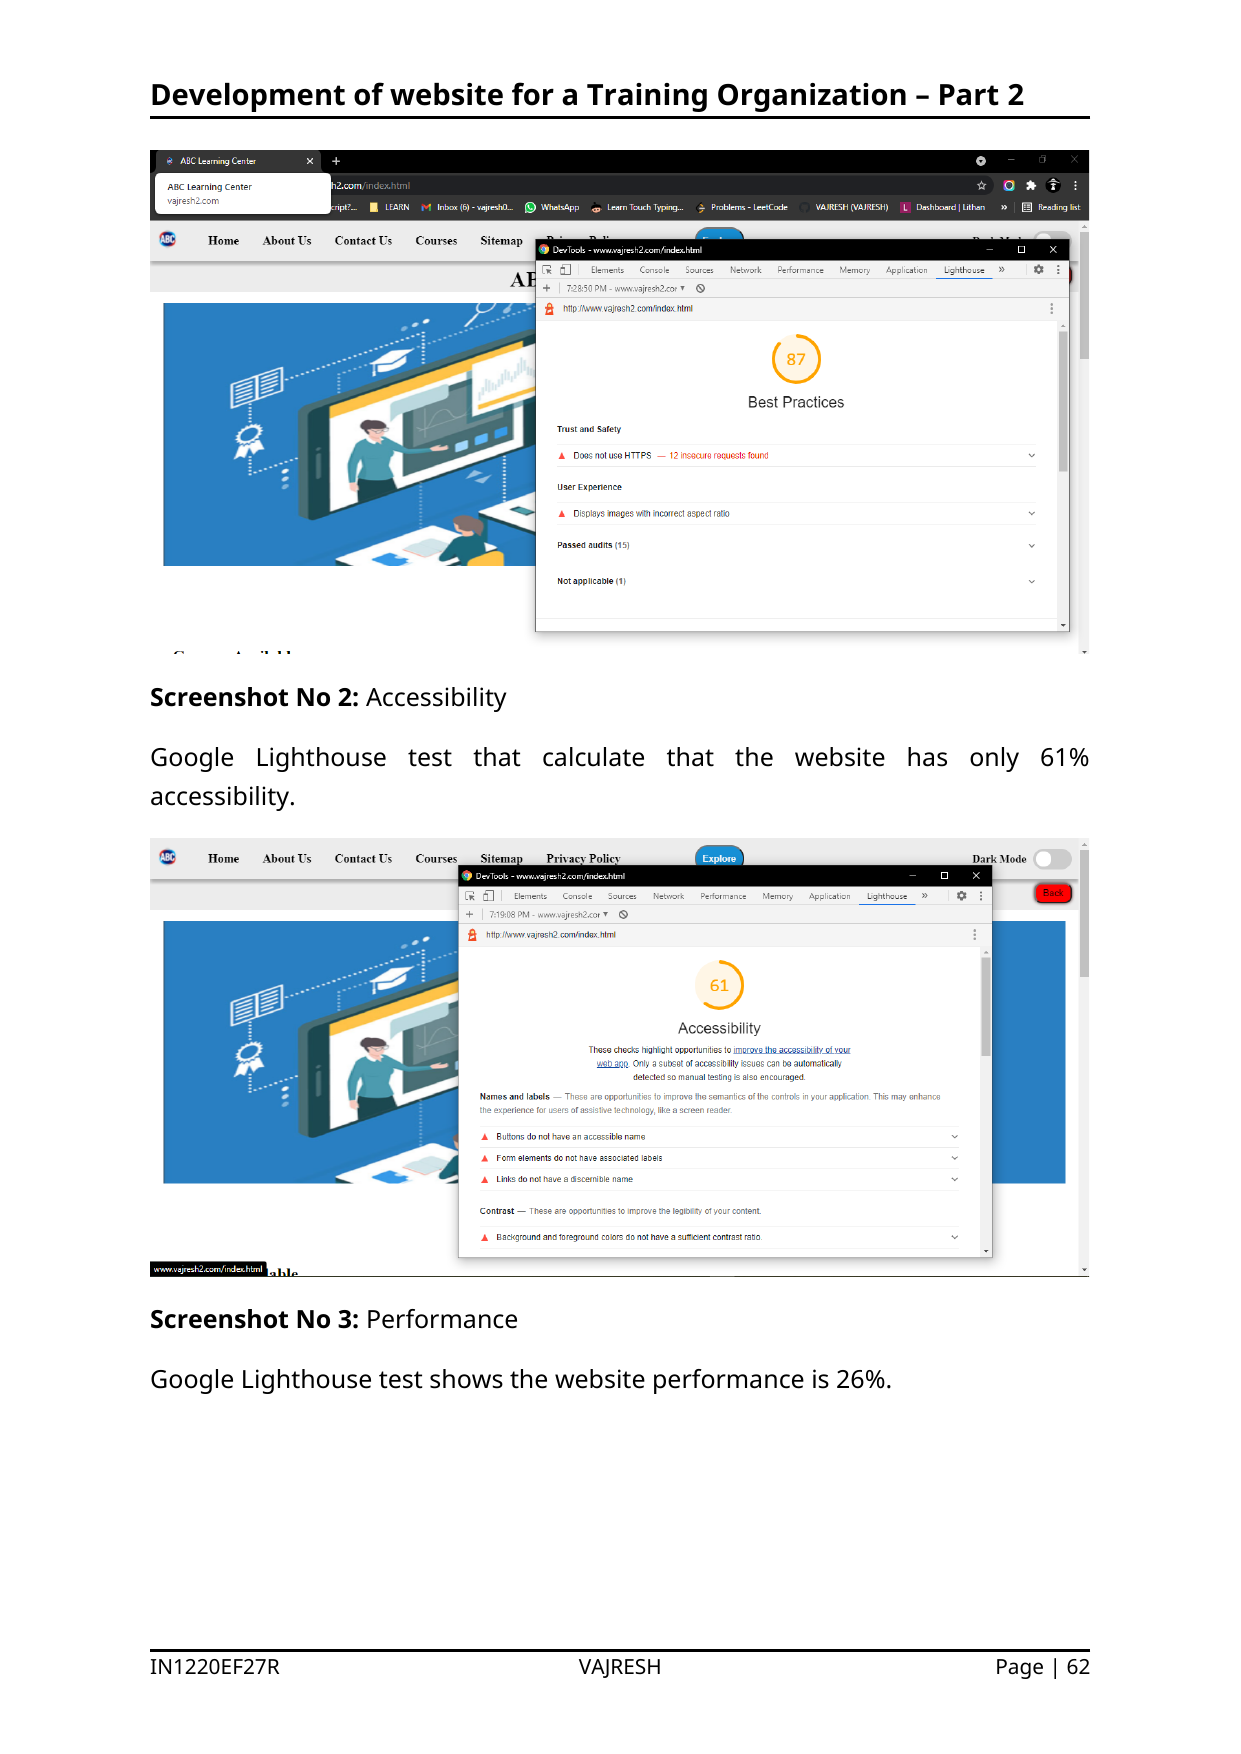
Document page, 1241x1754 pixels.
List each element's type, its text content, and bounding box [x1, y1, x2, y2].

list Screenshot No 3: Performance [150, 1302, 1090, 1336]
list Google Lighthouse test shows the website performance is 26%. [150, 1362, 1090, 1396]
list Screenshot No 2: Accessibility [150, 679, 1090, 713]
picture [150, 838, 1090, 1277]
picture [150, 150, 1090, 654]
list Google Lighthouse test that calculate that the website has only 61% accessibility. [150, 739, 1090, 812]
